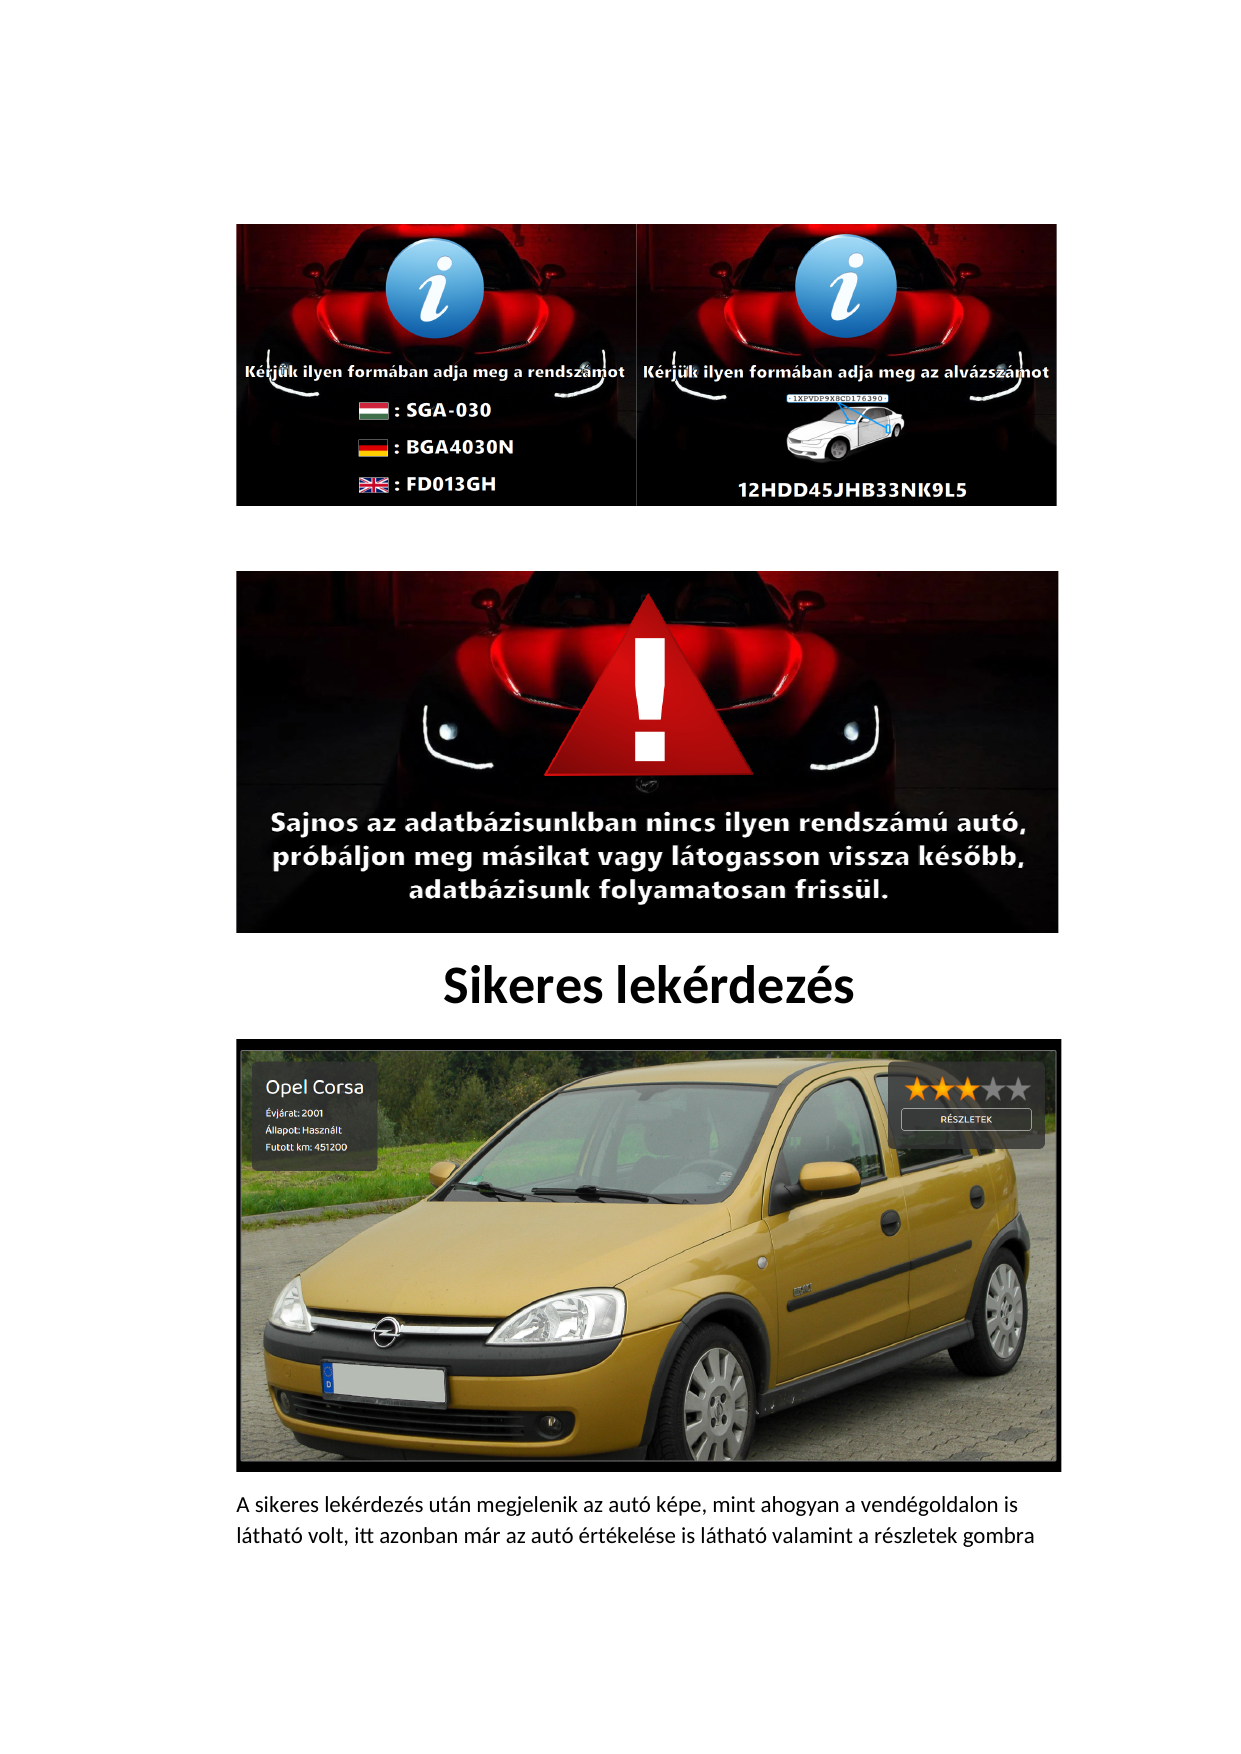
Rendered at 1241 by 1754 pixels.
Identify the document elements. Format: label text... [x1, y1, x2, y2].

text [236, 1491, 1063, 1549]
picture [236, 571, 1059, 933]
text Sikeres lekérdezés [236, 951, 1063, 1017]
picture [236, 224, 1057, 506]
picture [236, 1039, 1062, 1472]
